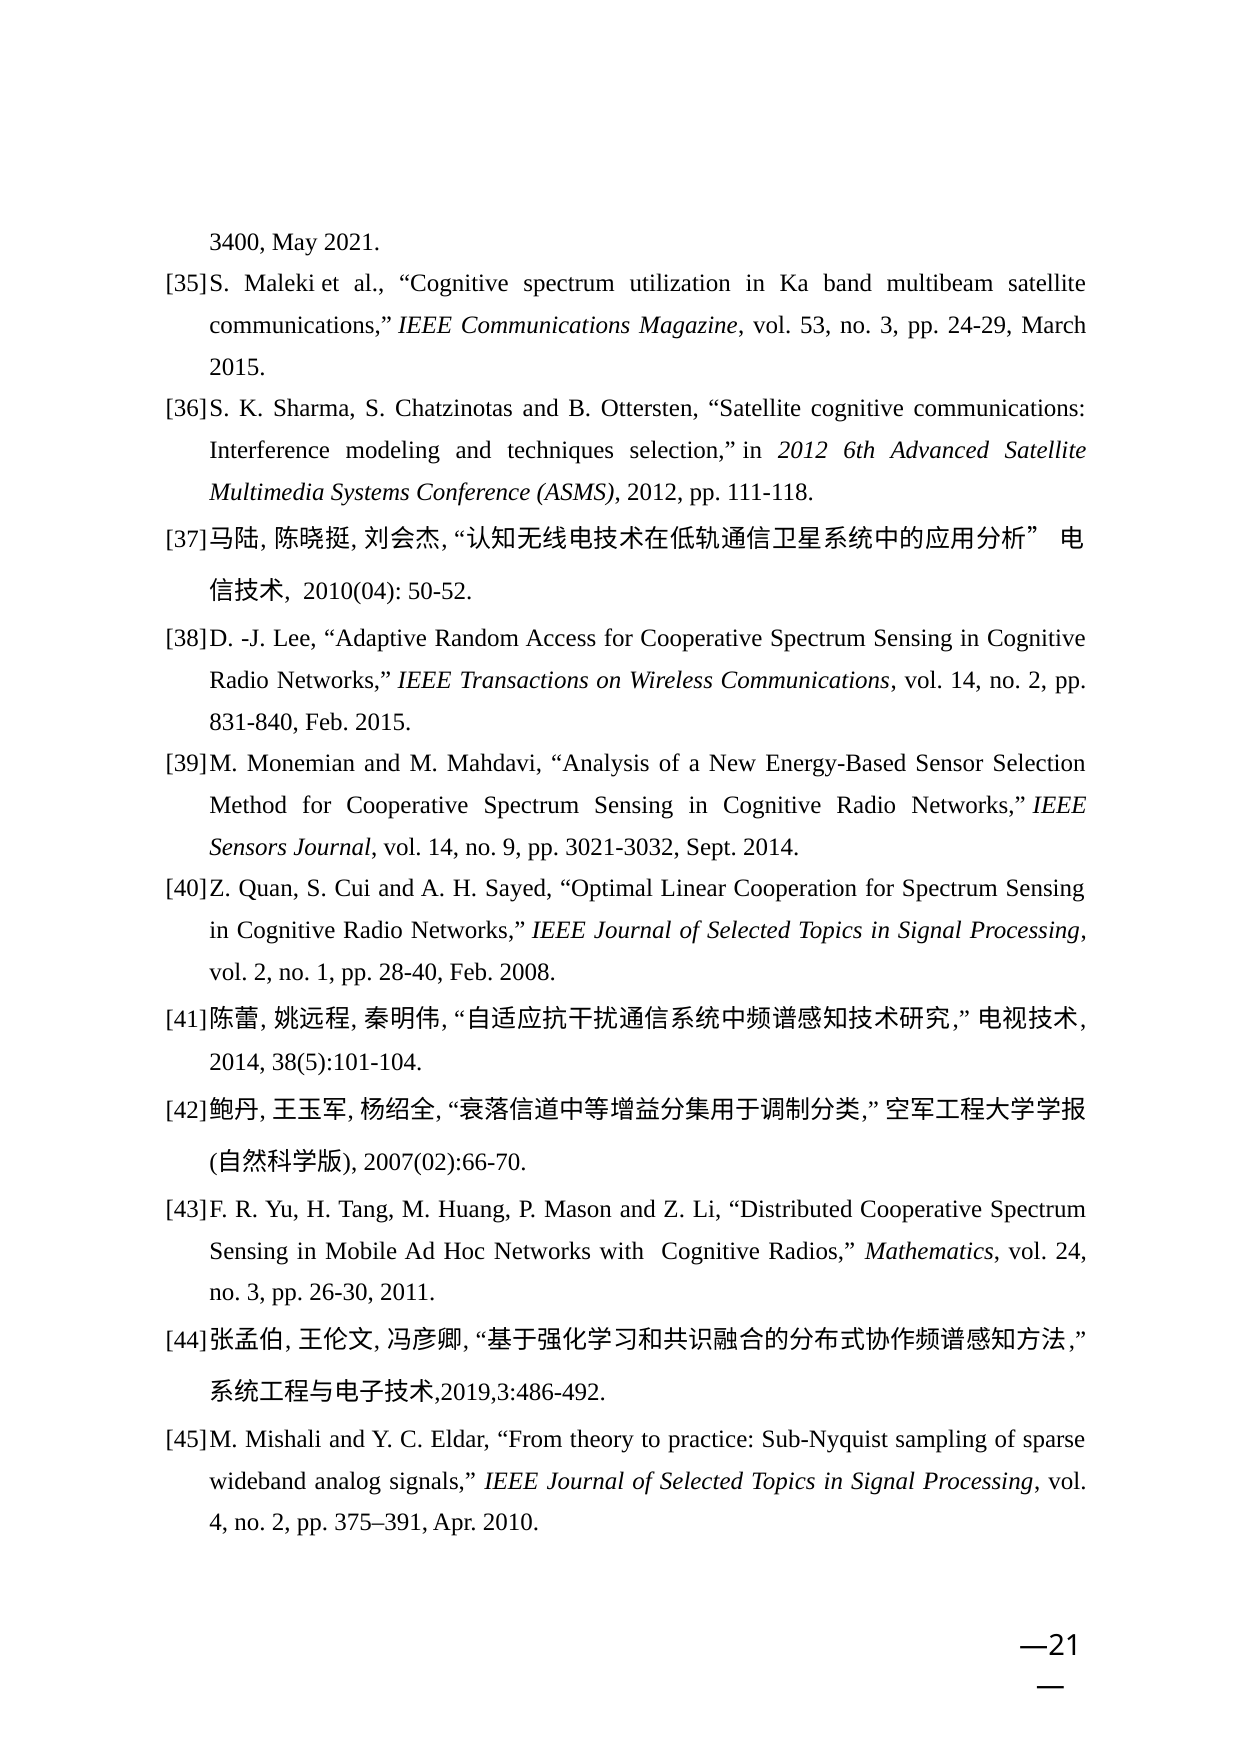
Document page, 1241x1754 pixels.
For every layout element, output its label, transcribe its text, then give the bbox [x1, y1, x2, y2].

list F. R. Yu, H. Tang, M. Huang, P. Mason and Z. Li, “Distributed Cooperative Spectrum Sensing in Mobile Ad Hoc Networks with Cognitive Radios,” Mathematics, vol. 24, no. 3, pp. 26-30, 2011. [165, 1194, 1087, 1306]
list M. Mishali and Y. C. Eldar, “From theory to practice: Sub-Nyquist sampling of sparse wideband analog signals,” IEEE Journal of Selected Topics in Signal Processing, vol. 4, no. 2, pp. 375–391, Apr. 2010. [165, 1424, 1087, 1536]
list 鲍丹, 王玉军, 杨绍全, “衰落信道中等增益分集用于调制分类,” 空军工程大学学报(自然科学版), 2007(02):66-70. [165, 1089, 1087, 1178]
list S. Maleki et al., “Cognitive spectrum utilization in Ka band multibeam satellite communications,” IEEE Communications Magazine, vol. 53, no. 3, pp. 24-29, March 2015. [165, 268, 1087, 380]
list M. Monemian and M. Mahdavi, “Analysis of a New Energy-Based Sensor Selection Method for Cooperative Spectrum Sensing in Cognitive Radio Networks,” IEEE Sensors Journal, vol. 14, no. 9, pp. 3021-3032, Sept. 2014. [165, 748, 1087, 860]
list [165, 227, 1087, 255]
list 陈蕾, 姚远程, 秦明伟, “自适应抗干扰通信系统中频谱感知技术研究,” 电视技术, 2014, 38(5):101-104. [165, 998, 1087, 1076]
list 马陆, 陈晓挺, 刘会杰, “认知无线电技术在低轨通信卫星系统中的应用分析” 电信技术, 2010(04): 50-52. [165, 518, 1087, 607]
list S. K. Sharma, S. Chatzinotas and B. Ottersten, “Satellite cognitive communications: Interference modeling and techniques selection,” in 2012 6th Advanced Satellite Multimedia Systems Conference (ASMS), 2012, pp. 111-118. [165, 393, 1087, 505]
list 张孟伯, 王伦文, 冯彦卿, “基于强化学习和共识融合的分布式协作频谱感知方法,”系统工程与电子技术,2019,3:486-492. [165, 1319, 1087, 1408]
list Z. Quan, S. Cui and A. H. Sayed, “Optimal Linear Cooperation for Spectrum Sensing in Cognitive Radio Networks,” IEEE Journal of Selected Topics in Signal Processing, vol. 2, no. 1, pp. 28-40, Feb. 2008. [165, 873, 1087, 985]
list D. -J. Lee, “Adaptive Random Access for Cooperative Spectrum Sensing in Cognitive Radio Networks,” IEEE Transactions on Wireless Communications, vol. 14, no. 2, pp. 831-840, Feb. 2015. [165, 623, 1087, 735]
